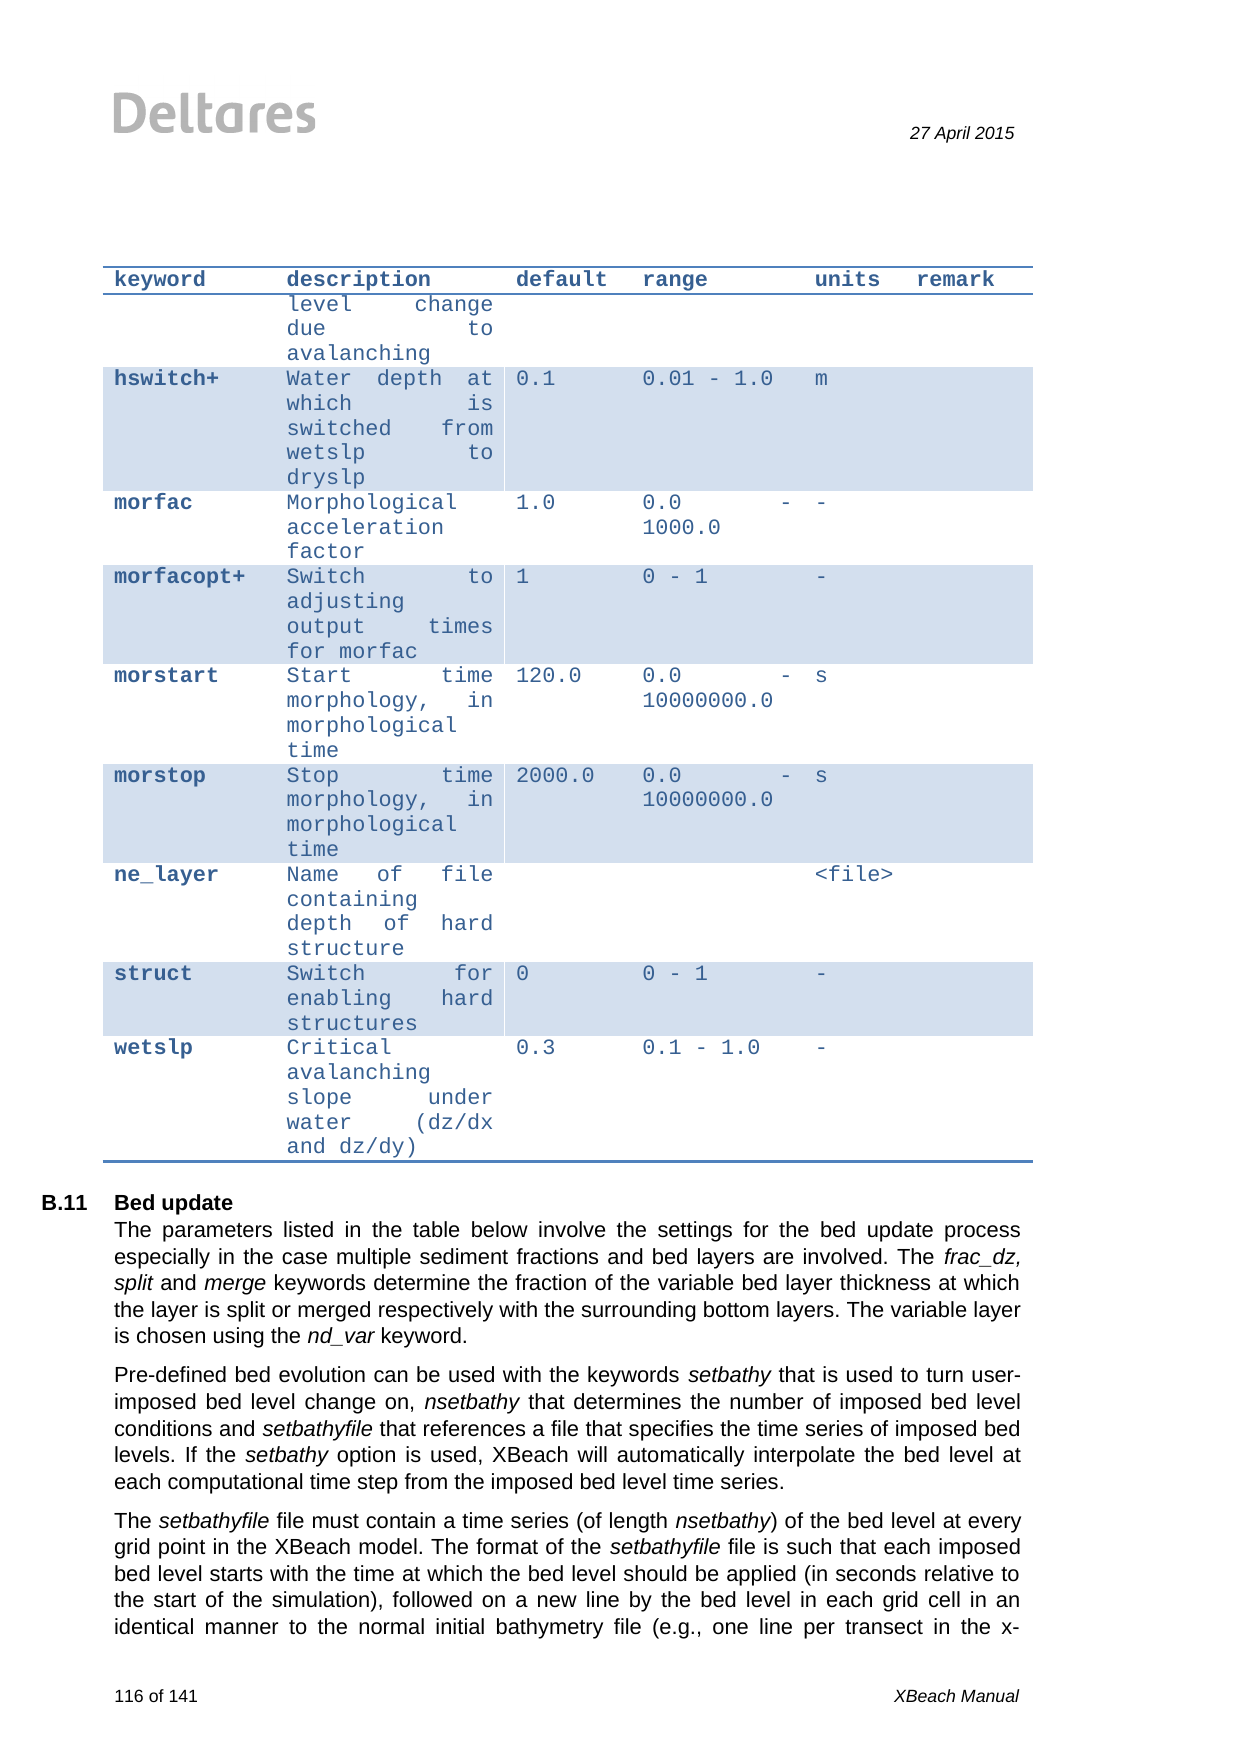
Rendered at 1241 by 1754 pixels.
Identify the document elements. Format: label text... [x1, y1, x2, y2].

subtitle Bed update [87, 1189, 1022, 1216]
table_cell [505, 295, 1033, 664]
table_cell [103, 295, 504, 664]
picture [113, 75, 315, 133]
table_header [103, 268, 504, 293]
text Pre-defined bed evolution can be used with the keywords setbathy that is used to turn user-imposed bed level change on, nsetbathy that determines the number of imposed bed level conditions and setbathyfile that references a file that specifies the time series of imposed bed levels. If the setbathy option is used, XBeach will automatically interpolate the bed level at each computational time step from the imposed bed level time series. [114, 1361, 1022, 1494]
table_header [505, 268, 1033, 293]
text The parameters listed in the table below involve the settings for the bed update process especially in the case multiple sediment fractions and bed layers are involved. The frac_dz, split and merge keywords determine the fraction of the variable bed layer thickness at which the layer is split or merged respectively with the surrounding bottom layers. The variable layer is chosen using the nd_var keyword. [114, 1216, 1022, 1348]
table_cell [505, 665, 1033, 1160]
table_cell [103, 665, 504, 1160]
